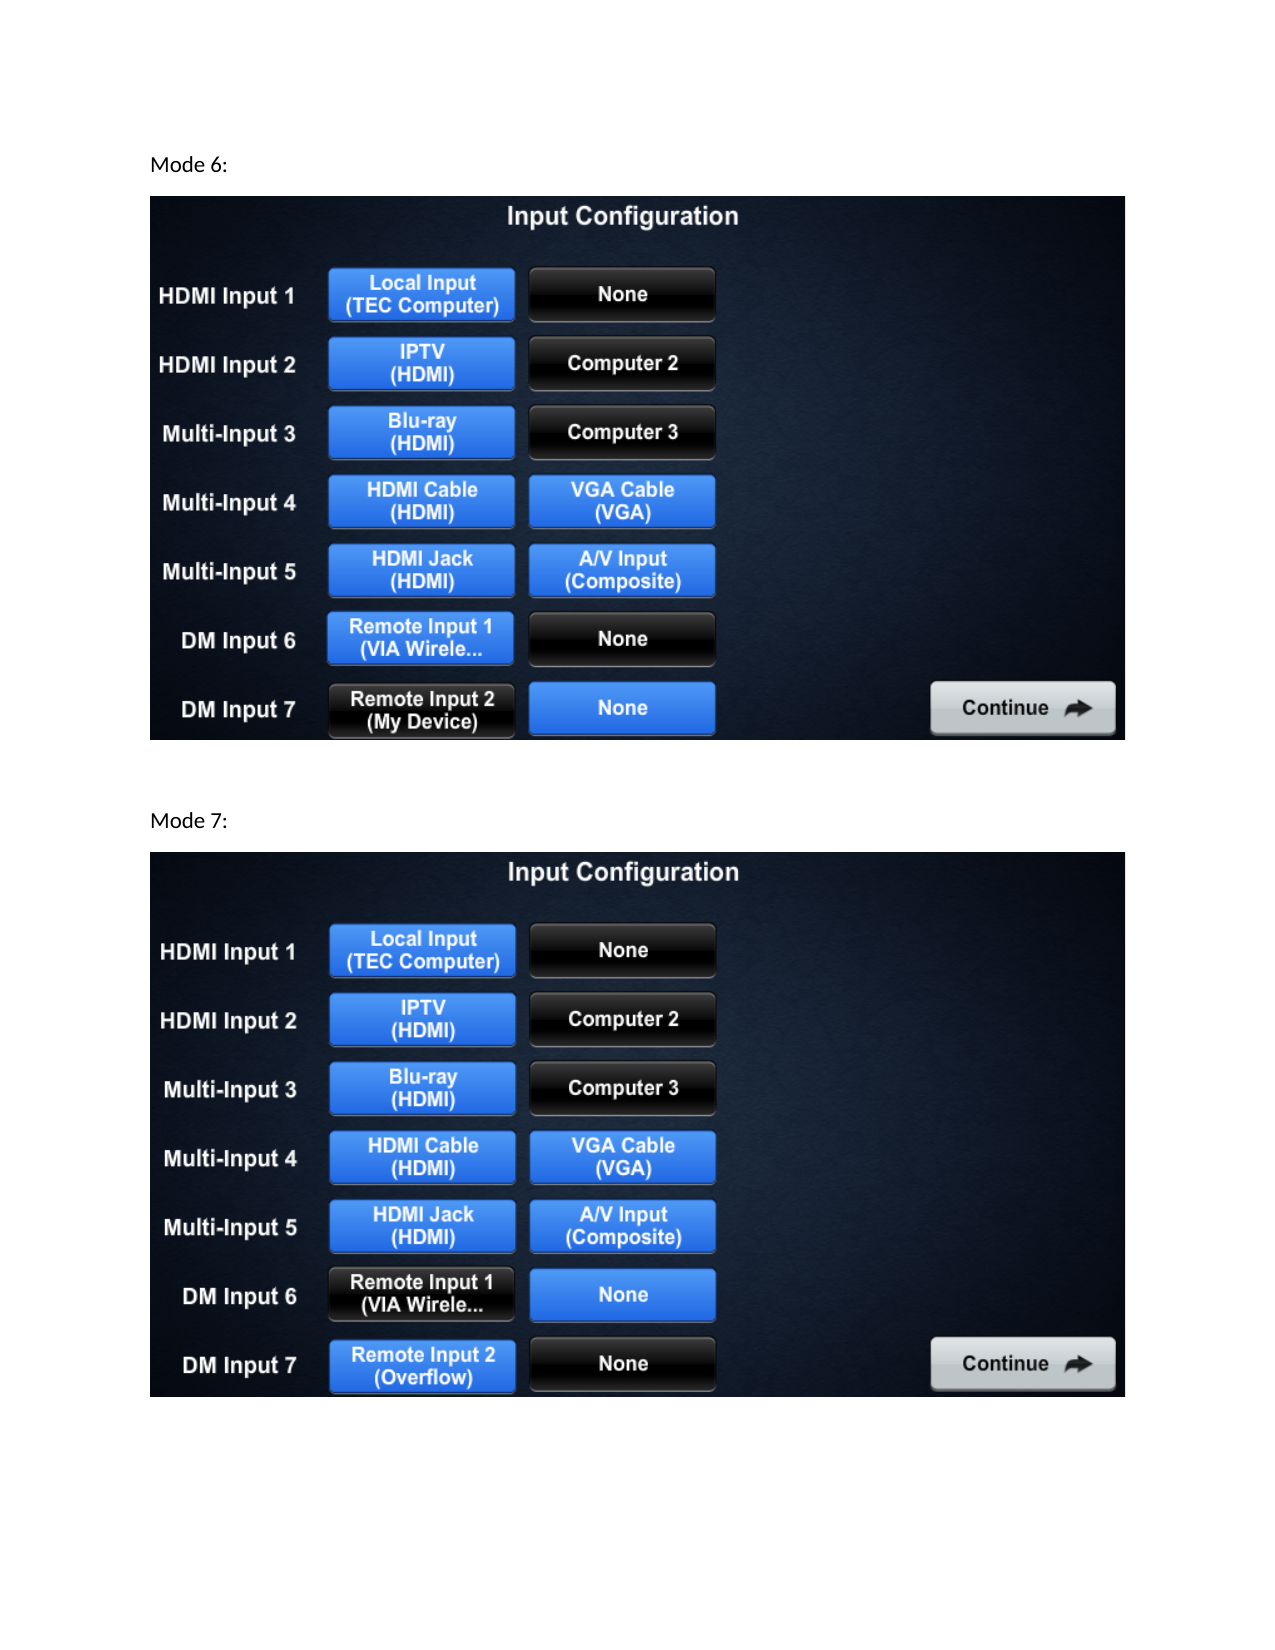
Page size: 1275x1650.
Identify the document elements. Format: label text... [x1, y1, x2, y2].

picture [150, 196, 1125, 740]
picture [150, 852, 1125, 1397]
text Mode 7: [150, 806, 1125, 834]
text Mode 6: [150, 150, 1125, 178]
